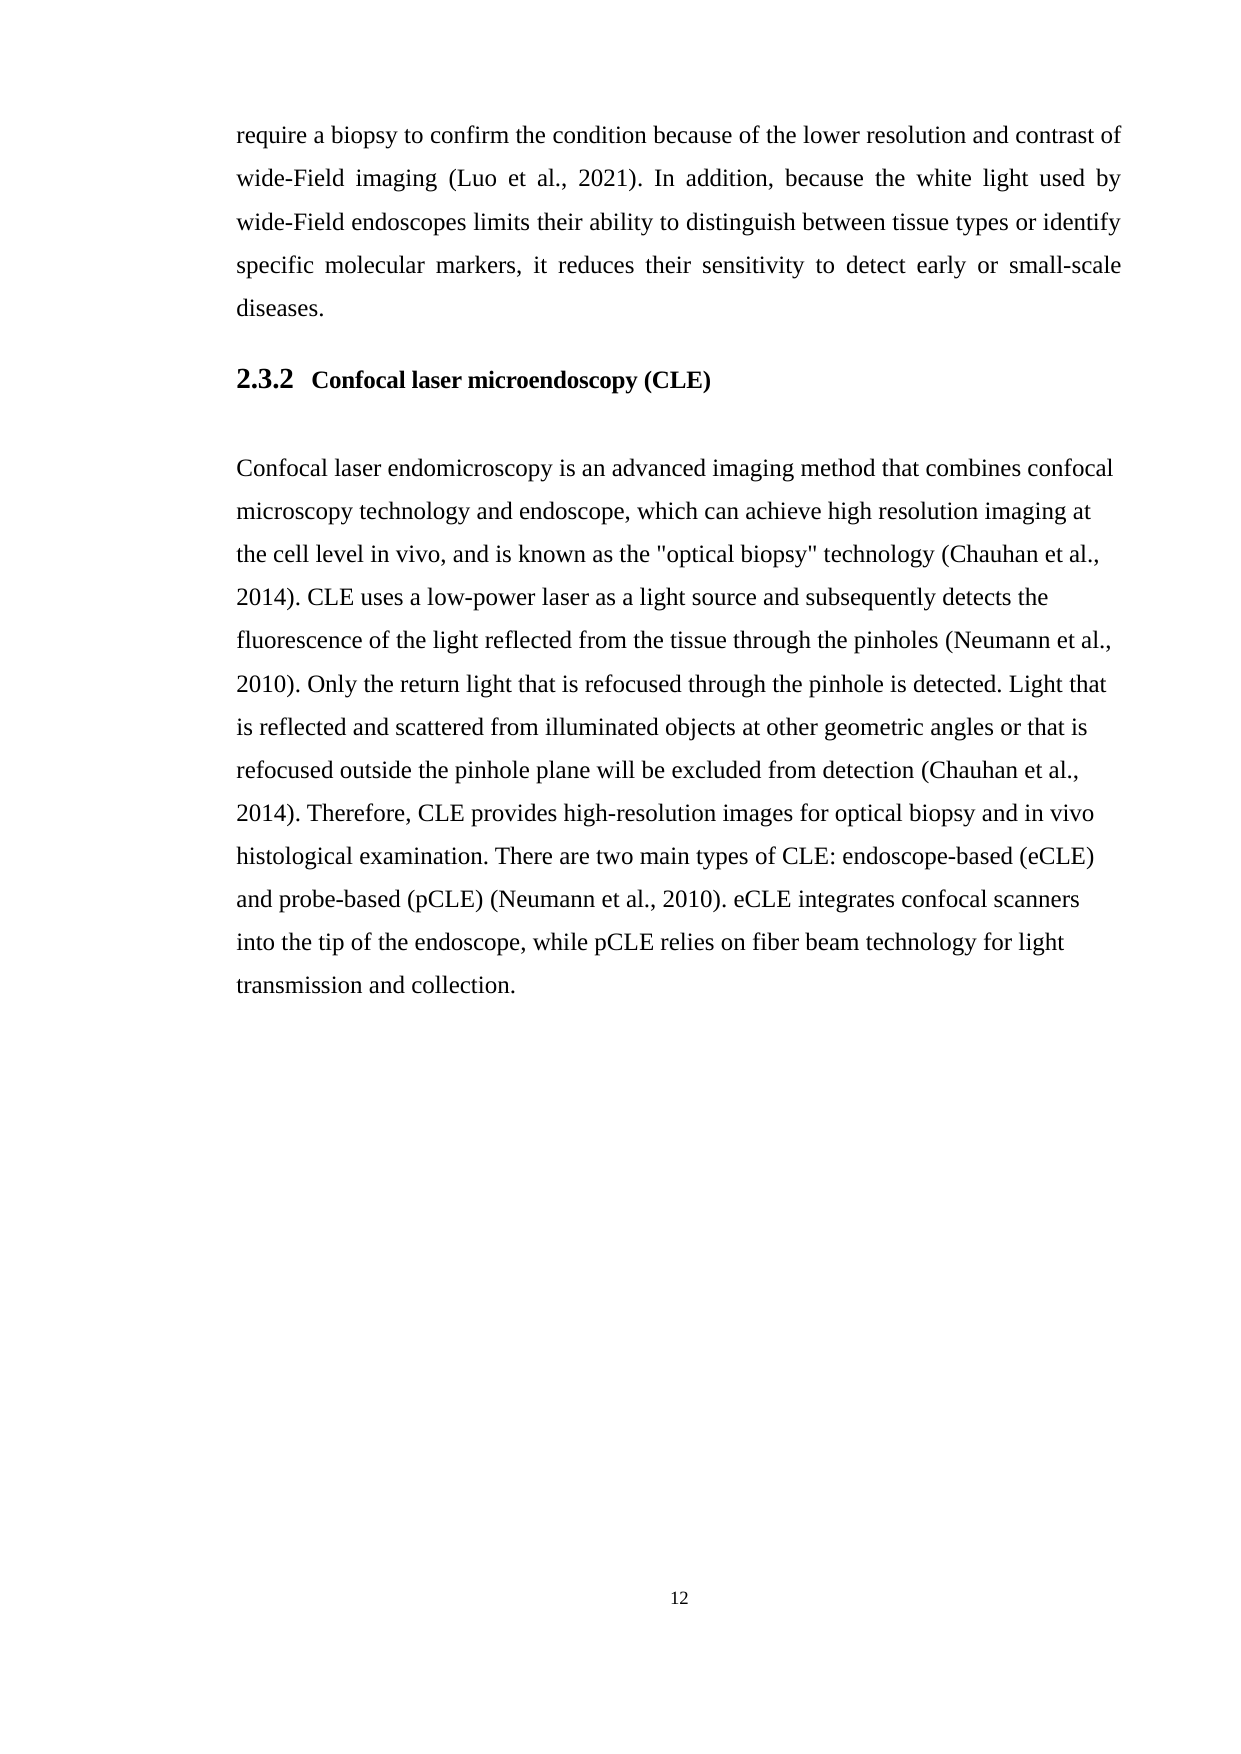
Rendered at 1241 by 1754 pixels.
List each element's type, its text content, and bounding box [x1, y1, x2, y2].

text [236, 120, 1122, 322]
text Confocal laser microendoscopy (CLE) [236, 361, 1122, 394]
text Confocal laser endomicroscopy is an advanced imaging method that combines confocal microscopy technology and endoscope, which can achieve high resolution imaging at the cell level in vivo, and is known as the "optical biopsy" technology (Chauhan et al., 2014). CLE uses a low-power laser as a light source and subsequently detects the fluorescence of the light reflected from the tissue through the pinholes (Neumann et al., 2010). Only the return light that is refocused through the pinhole is detected. Light that is reflected and scattered from illuminated objects at other geometric angles or that is refocused outside the pinhole plane will be excluded from detection (Chauhan et al., 2014). Therefore, CLE provides high-resolution images for optical biopsy and in vivo histological examination. There are two main types of CLE: endoscope-based (eCLE) and probe-based (pCLE) (Neumann et al., 2010). eCLE integrates confocal scanners into the tip of the endoscope, while pCLE relies on fiber beam technology for light transmission and collection. [236, 453, 1122, 999]
